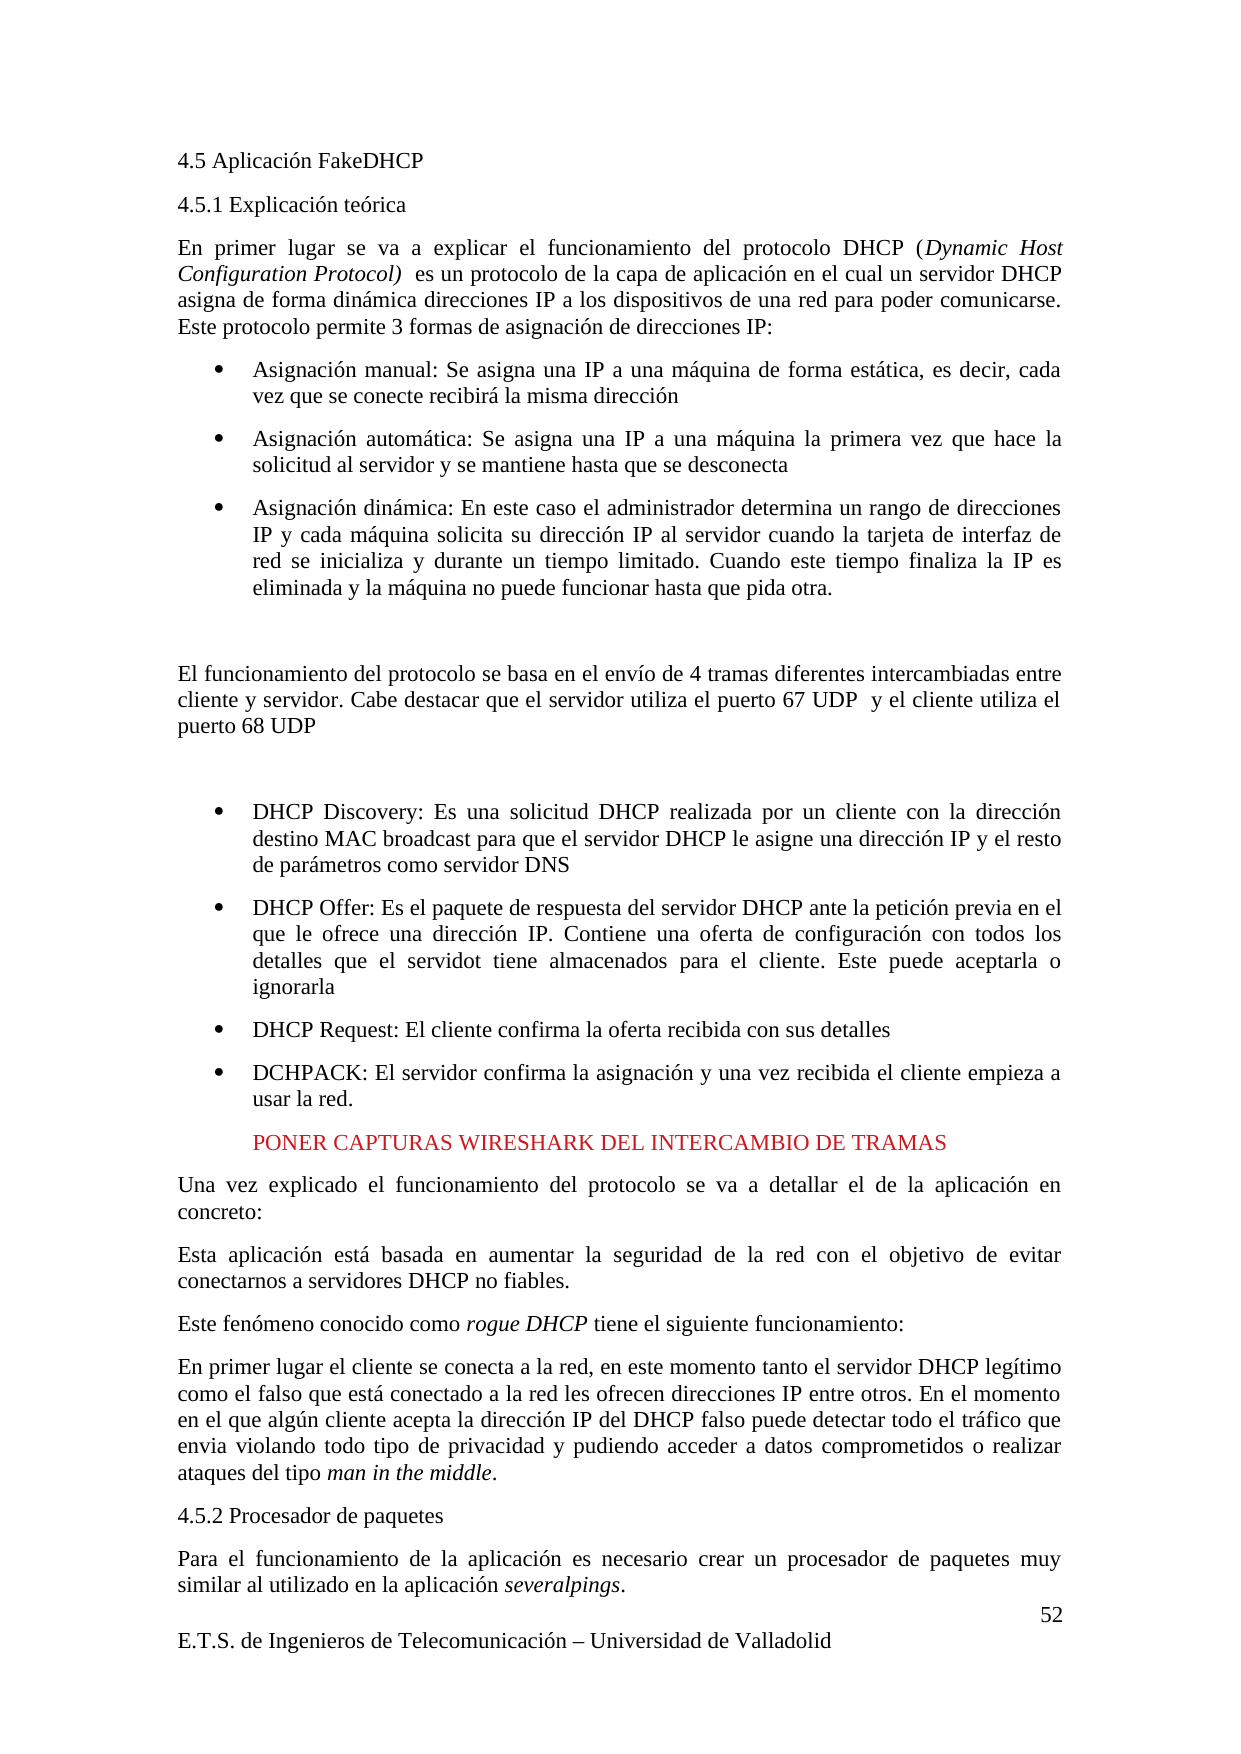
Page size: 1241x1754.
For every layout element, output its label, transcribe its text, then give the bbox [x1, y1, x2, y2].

text Una vez explicado el funcionamiento del protocolo se va a detallar el de la aplicación en concreto: [177, 1172, 1063, 1224]
text El funcionamiento del protocolo se basa en el envío de 4 tramas diferentes intercambiadas entre cliente y servidor. Cabe destacar que el servidor utiliza el puerto 67 UDP y el cliente utiliza el puerto 68 UDP [177, 659, 1063, 739]
text Este fenómeno conocido como rogue DHCP tiene el siguiente funcionamiento: [177, 1310, 1063, 1337]
text 4.5 Aplicación FakeDHCP [177, 148, 1063, 174]
list DCHPACK: El servidor confirma la asignación y una vez recibida el cliente empieza a usar la red. [215, 1059, 1063, 1112]
text En primer lugar el cliente se conecta a la red, en este momento tanto el servidor DHCP legítimo como el falso que está conectado a la red les ofrecen direcciones IP entre otros. En el momento en el que algún cliente acepta la dirección IP del DHCP falso puede detectar todo el tráfico que envia violando todo tipo de privacidad y pudiendo acceder a datos comprometidos o realizar ataques del tipo man in the middle. [177, 1353, 1063, 1485]
text En primer lugar se va a explicar el funcionamiento del protocolo DHCP (Dynamic Host Configuration Protocol) es un protocolo de la capa de aplicación en el cual un servidor DHCP asigna de forma dinámica direcciones IP a los dispositivos de una red para poder comunicarse. Este protocolo permite 3 formas de asignación de direcciones IP: [177, 234, 1063, 339]
list DHCP Discovery: Es una solicitud DHCP realizada por un cliente con la dirección destino MAC broadcast para que el servidor DHCP le asigne una dirección IP y el resto de parámetros como servidor DNS [215, 798, 1063, 877]
text 4.5.1 Explicación teórica [177, 191, 1063, 217]
text Esta aplicación está basada en aumentar la seguridad de la red con el objetivo de evitar conectarnos a servidores DHCP no fiables. [177, 1241, 1063, 1294]
list DHCP Offer: Es el paquete de respuesta del servidor DHCP ante la petición previa en el que le ofrece una dirección IP. Contiene una oferta de configuración con todos los detalles que el servidot tiene almacenados para el cliente. Este puede aceptarla o ignorarla [215, 894, 1063, 999]
text 4.5.2 Procesador de paquetes [177, 1502, 1063, 1528]
list Asignación automática: Se asigna una IP a una máquina la primera vez que hace la solicitud al servidor y se mantiene hasta que se desconecta [215, 425, 1063, 478]
text Para el funcionamiento de la aplicación es necesario crear un procesador de paquetes muy similar al utilizado en la aplicación severalpings. [177, 1545, 1063, 1597]
list PONER CAPTURAS WIRESHARK DEL INTERCAMBIO DE TRAMAS [252, 1128, 1063, 1155]
list Asignación dinámica: En este caso el administrador determina un rango de direcciones IP y cada máquina solicita su dirección IP al servidor cuando la tarjeta de interfaz de red se inicializa y durante un tiempo limitado. Cuando este tiempo finaliza la IP es eliminada y la máquina no puede funcionar hasta que pida otra. [215, 494, 1063, 600]
list Asignación manual: Se asigna una IP a una máquina de forma estática, es decir, cada vez que se conecte recibirá la misma dirección [215, 356, 1063, 408]
list DHCP Request: El cliente confirma la oferta recibida con sus detalles [215, 1016, 1063, 1042]
